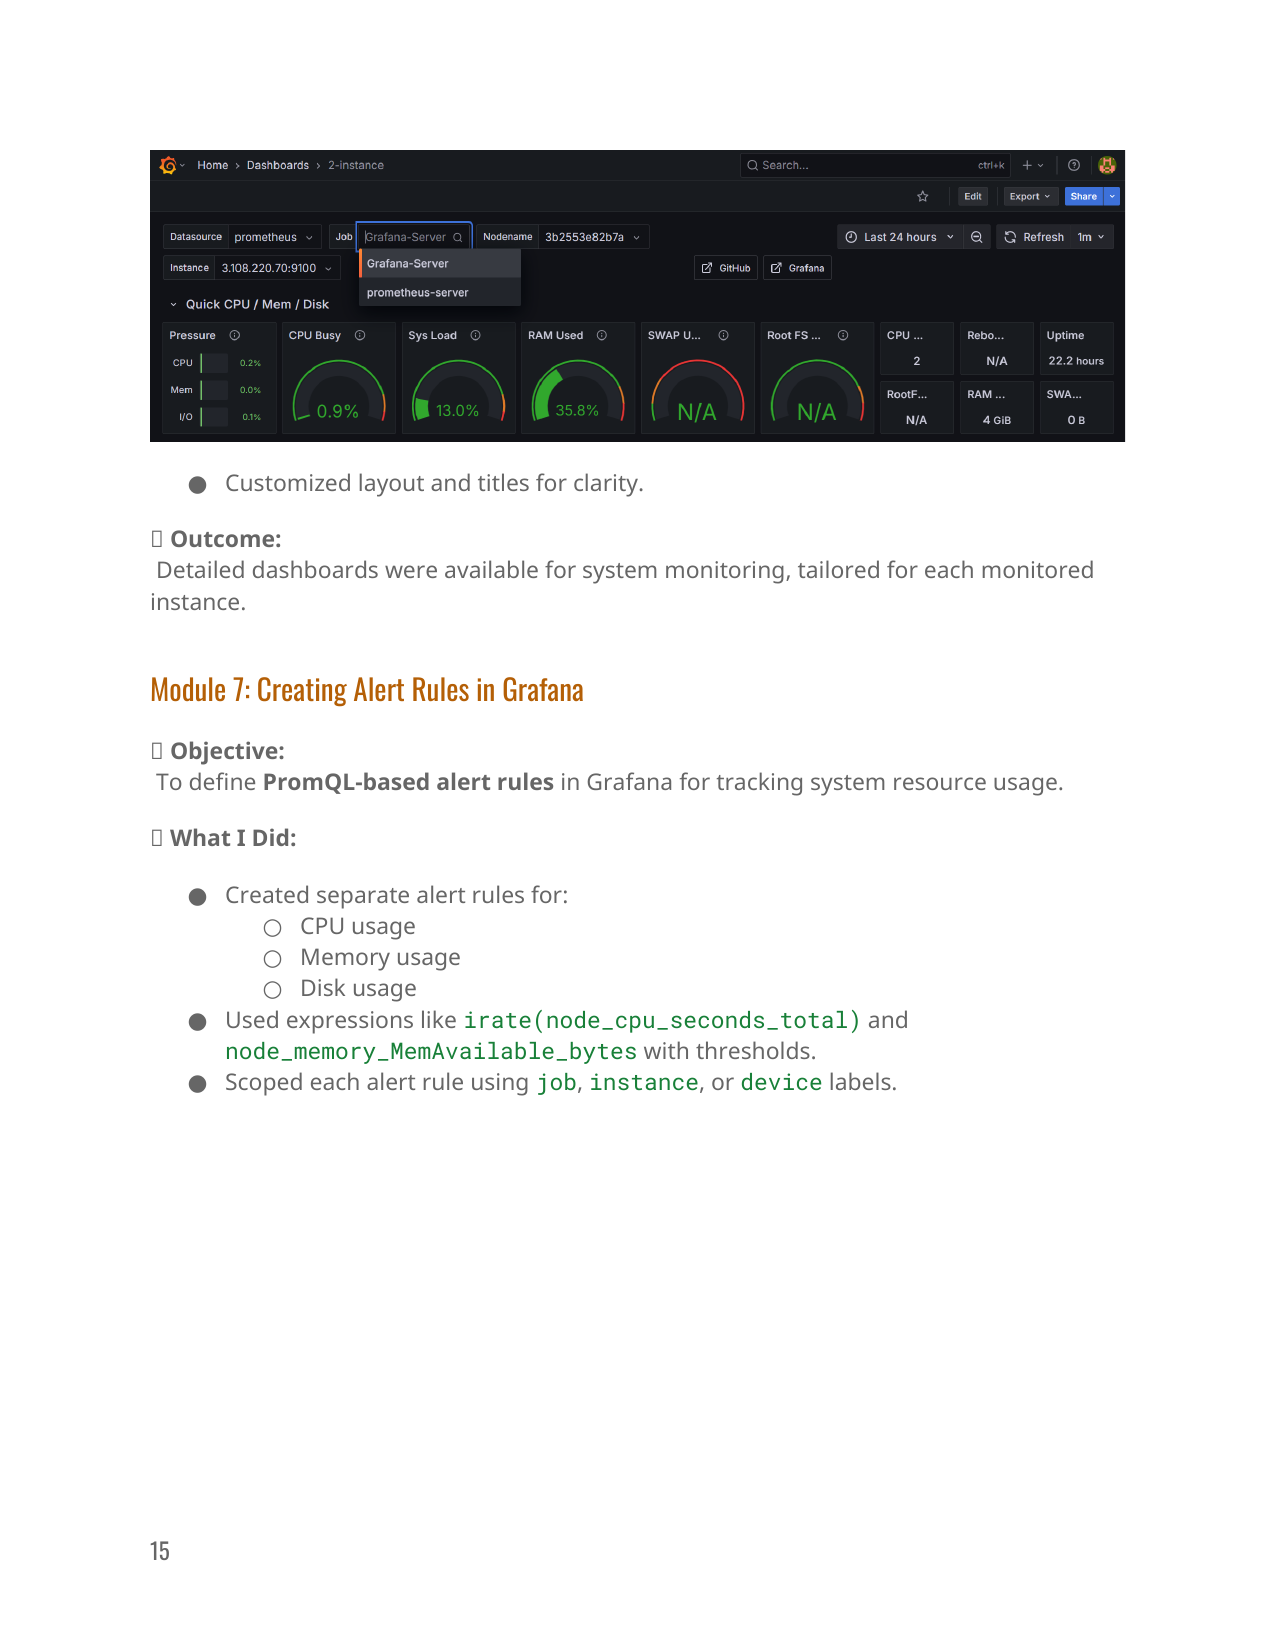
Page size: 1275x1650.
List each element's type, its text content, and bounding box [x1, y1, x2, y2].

list CPU usage [262, 910, 1125, 941]
text 🔹 Objective: To define PromQL-based alert rules in Grafana for tracking system resource usage. [150, 735, 1125, 797]
text 🔹 Outcome: Detailed dashboards were available for system monitoring, tailored for each monitored instance. [150, 523, 1125, 617]
list Used expressions like irate(node_cpu_seconds_total) and node_memory_MemAvailable_bytes with thresholds. [187, 1004, 1125, 1066]
text 🔹 What I Did: [150, 822, 1125, 854]
subtitle Module 7: Creating Alert Rules in Grafana [150, 667, 1125, 710]
list Disk usage [262, 972, 1125, 1004]
list Customized layout and titles for clarity. [187, 467, 1125, 498]
picture [150, 150, 1125, 442]
list Scoped each alert rule using job, instance, or device labels. [187, 1066, 1125, 1097]
list Created separate alert rules for: [187, 879, 1125, 910]
list Memory usage [262, 941, 1125, 972]
